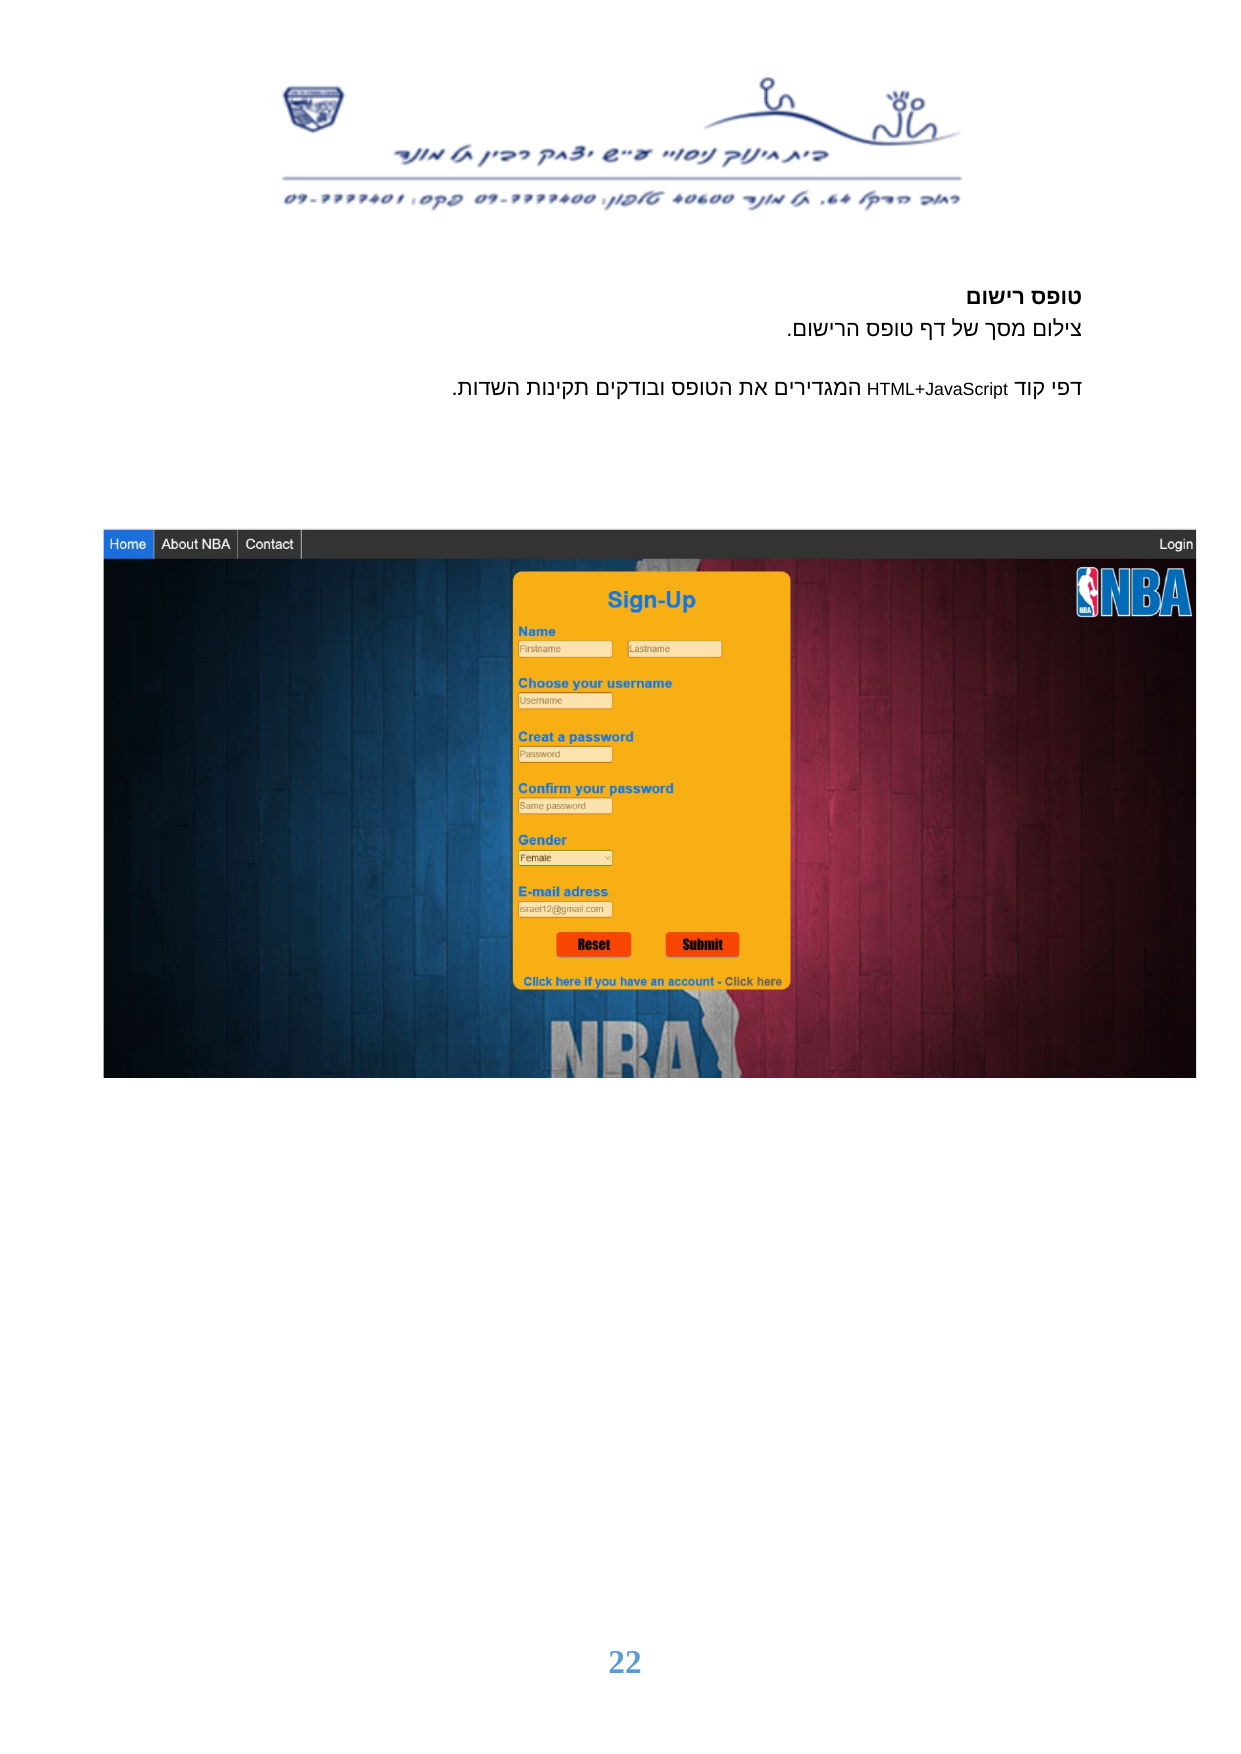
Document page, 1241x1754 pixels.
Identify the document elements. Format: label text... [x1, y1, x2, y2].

picture [272, 70, 977, 220]
text צילום מסך של דף טופס הרישום. [162, 316, 1082, 341]
picture [103, 528, 1197, 1078]
text טופס רישום [162, 284, 1082, 309]
text דפי קוד HTML+JavaScript המגדירים את הטופס ובודקים תקינות השדות. [162, 374, 1082, 400]
